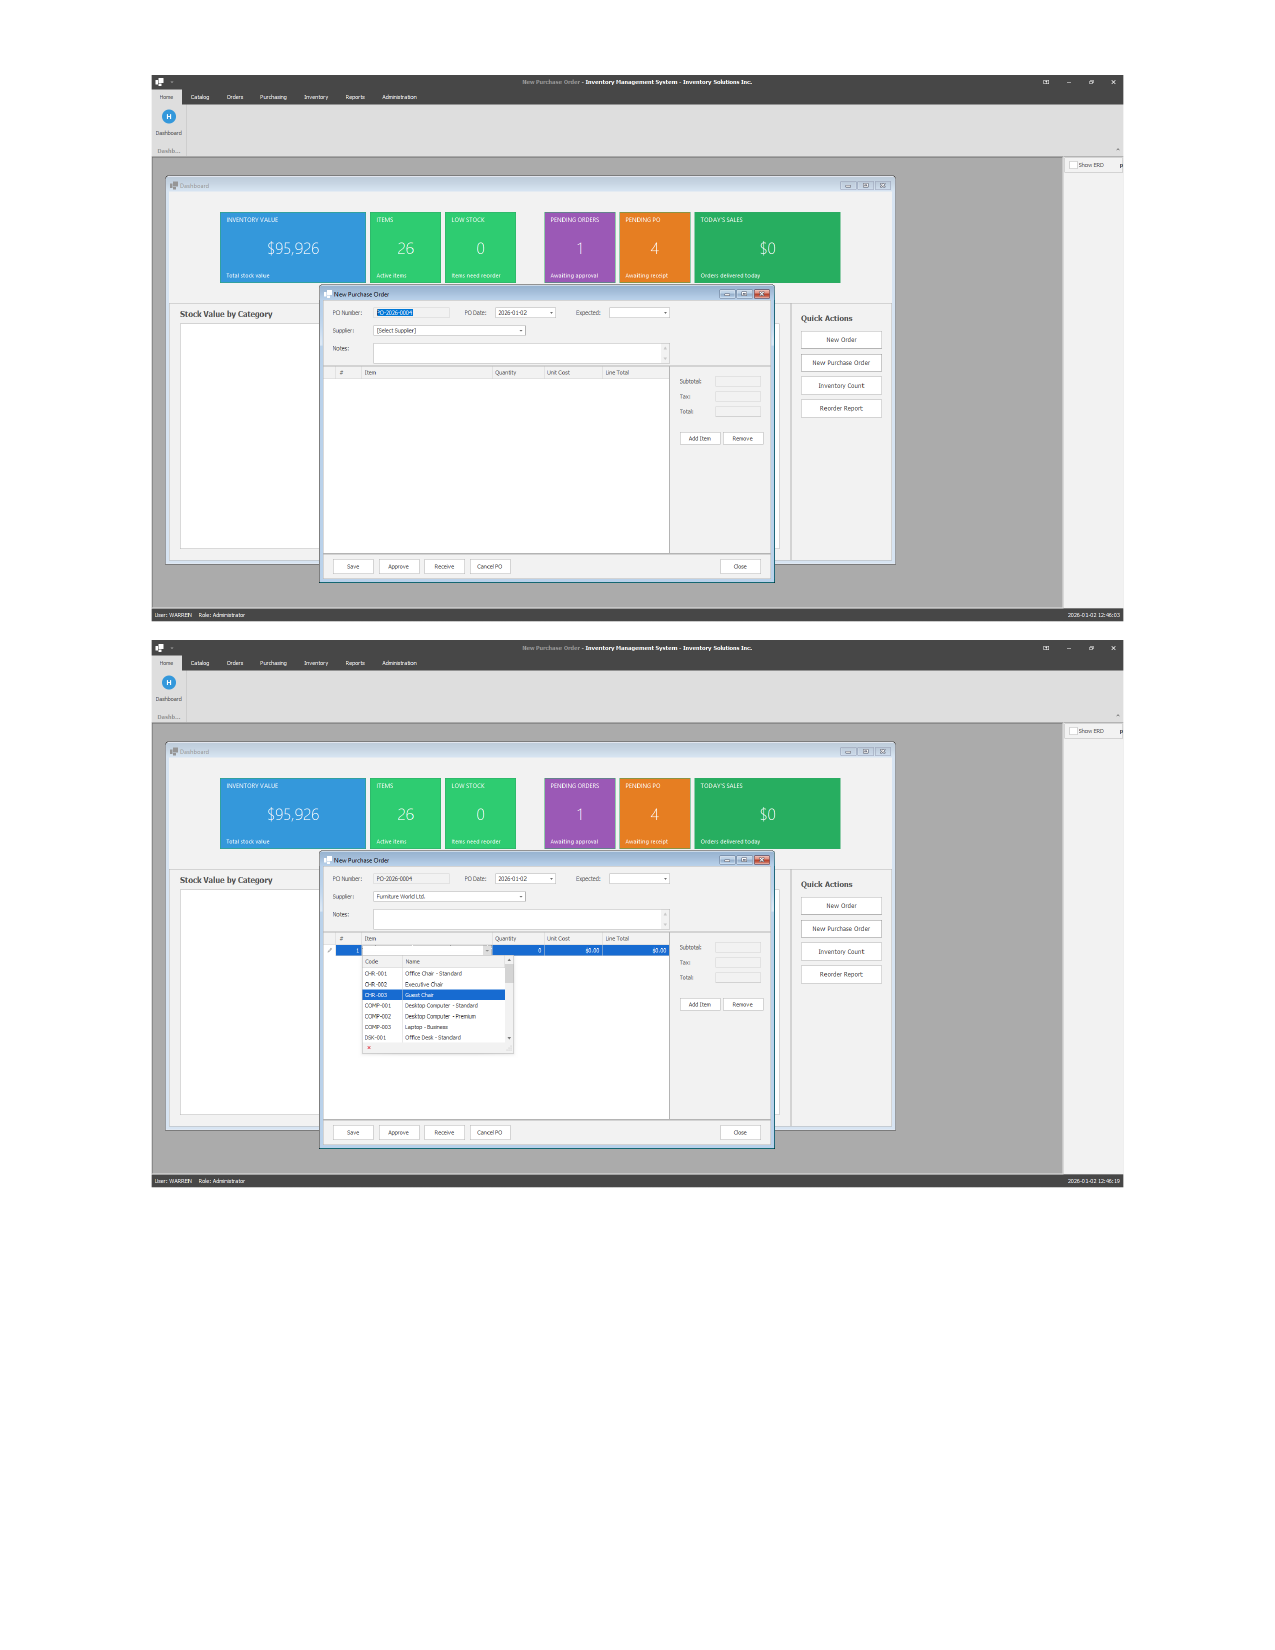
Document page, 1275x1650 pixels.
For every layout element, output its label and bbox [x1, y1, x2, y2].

picture [151, 75, 1124, 622]
picture [151, 640, 1124, 1188]
